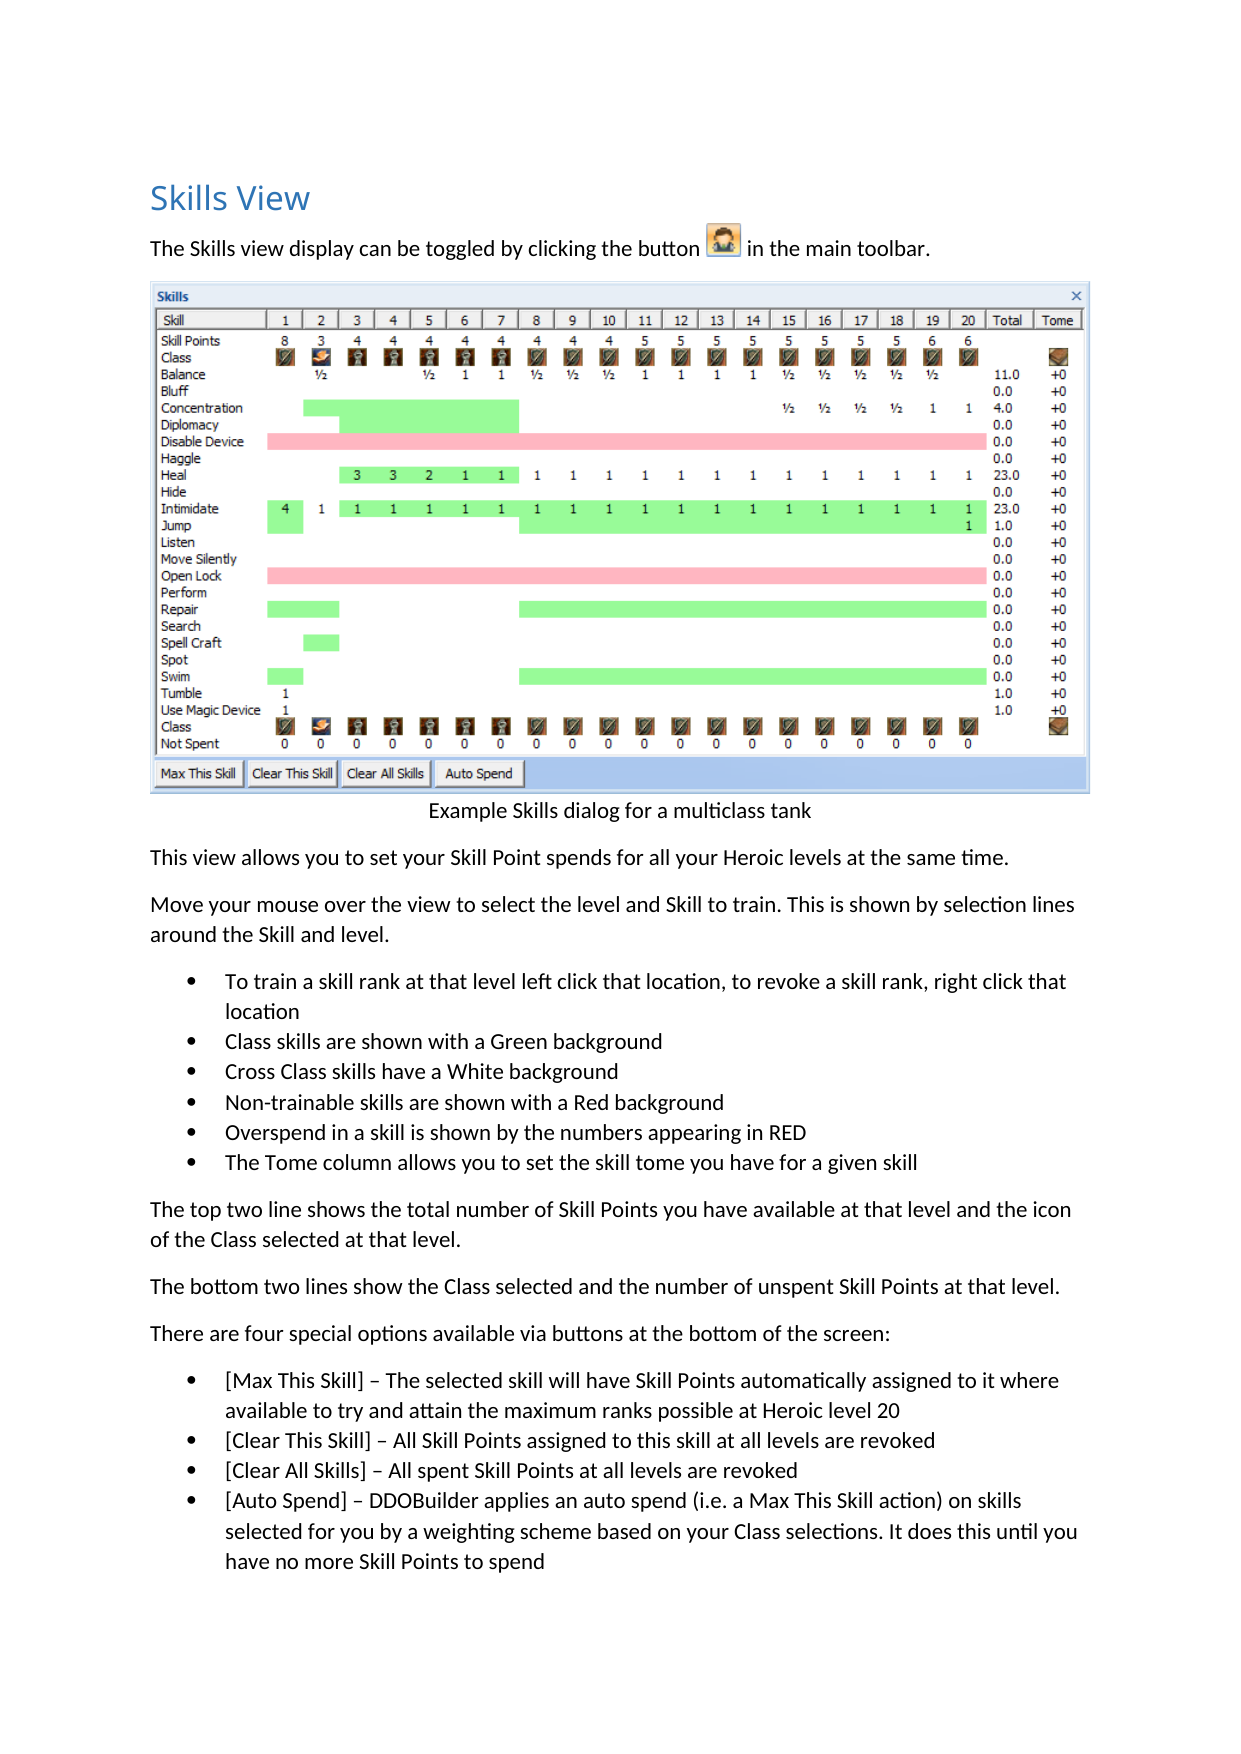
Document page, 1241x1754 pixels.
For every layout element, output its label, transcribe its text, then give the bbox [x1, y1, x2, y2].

list Class skills are shown with a Green background [187, 1027, 1090, 1055]
list [Clear All Skills] – All spent Skill Points at all levels are revoked [187, 1456, 1090, 1484]
list Cross Class skills have a White background [187, 1057, 1090, 1086]
list [Clear This Skill] – All Skill Points assigned to this skill at all levels are revoked [187, 1426, 1090, 1454]
text The bottom two lines show the Class selected and the number of unspent Skill Points at that level. [150, 1272, 1090, 1300]
list To train a skill rank at that level left click that location, to revoke a skill rank, right click that location [187, 967, 1090, 1025]
list Non-trainable skills are shown with a Red background [187, 1088, 1090, 1116]
text Move your mouse over the view to select the level and Skill to train. This is shown by selection lines around the Skill and level. [150, 890, 1090, 948]
picture [150, 281, 1091, 794]
text There are four special options available via buttons at the bottom of the screen: [150, 1319, 1090, 1347]
list Overspend in a skill is shown by the numbers appearing in RED [187, 1118, 1090, 1146]
text This view allows you to set your Skill Point spends for all your Heroic levels at the same time. [150, 843, 1090, 871]
text Example Skills dialog for a multiclass tank [150, 796, 1090, 824]
text The top two line shows the total number of Skill Points you have available at that level and the icon of the Class selected at that level. [150, 1195, 1090, 1253]
list [Max This Skill] – The selected skill will have Skill Points automatically assigned to it where available to try and attain the maximum ranks possible at Heroic level 20 [187, 1366, 1090, 1424]
picture [706, 223, 742, 257]
list [Auto Spend] – DDOBuilder applies an auto spend (i.e. a Max This Skill action) on skills selected for you by a weighting scheme based on your Class selections. It does this until you have no more Skill Points to spend [187, 1487, 1090, 1575]
list The Tome column allows you to set the skill tome you have for a given skill [187, 1148, 1090, 1176]
subtitle Skills View [150, 175, 1090, 220]
text The Skills view display can be toggled by clicking the button in the main toolbar. [150, 224, 1090, 262]
